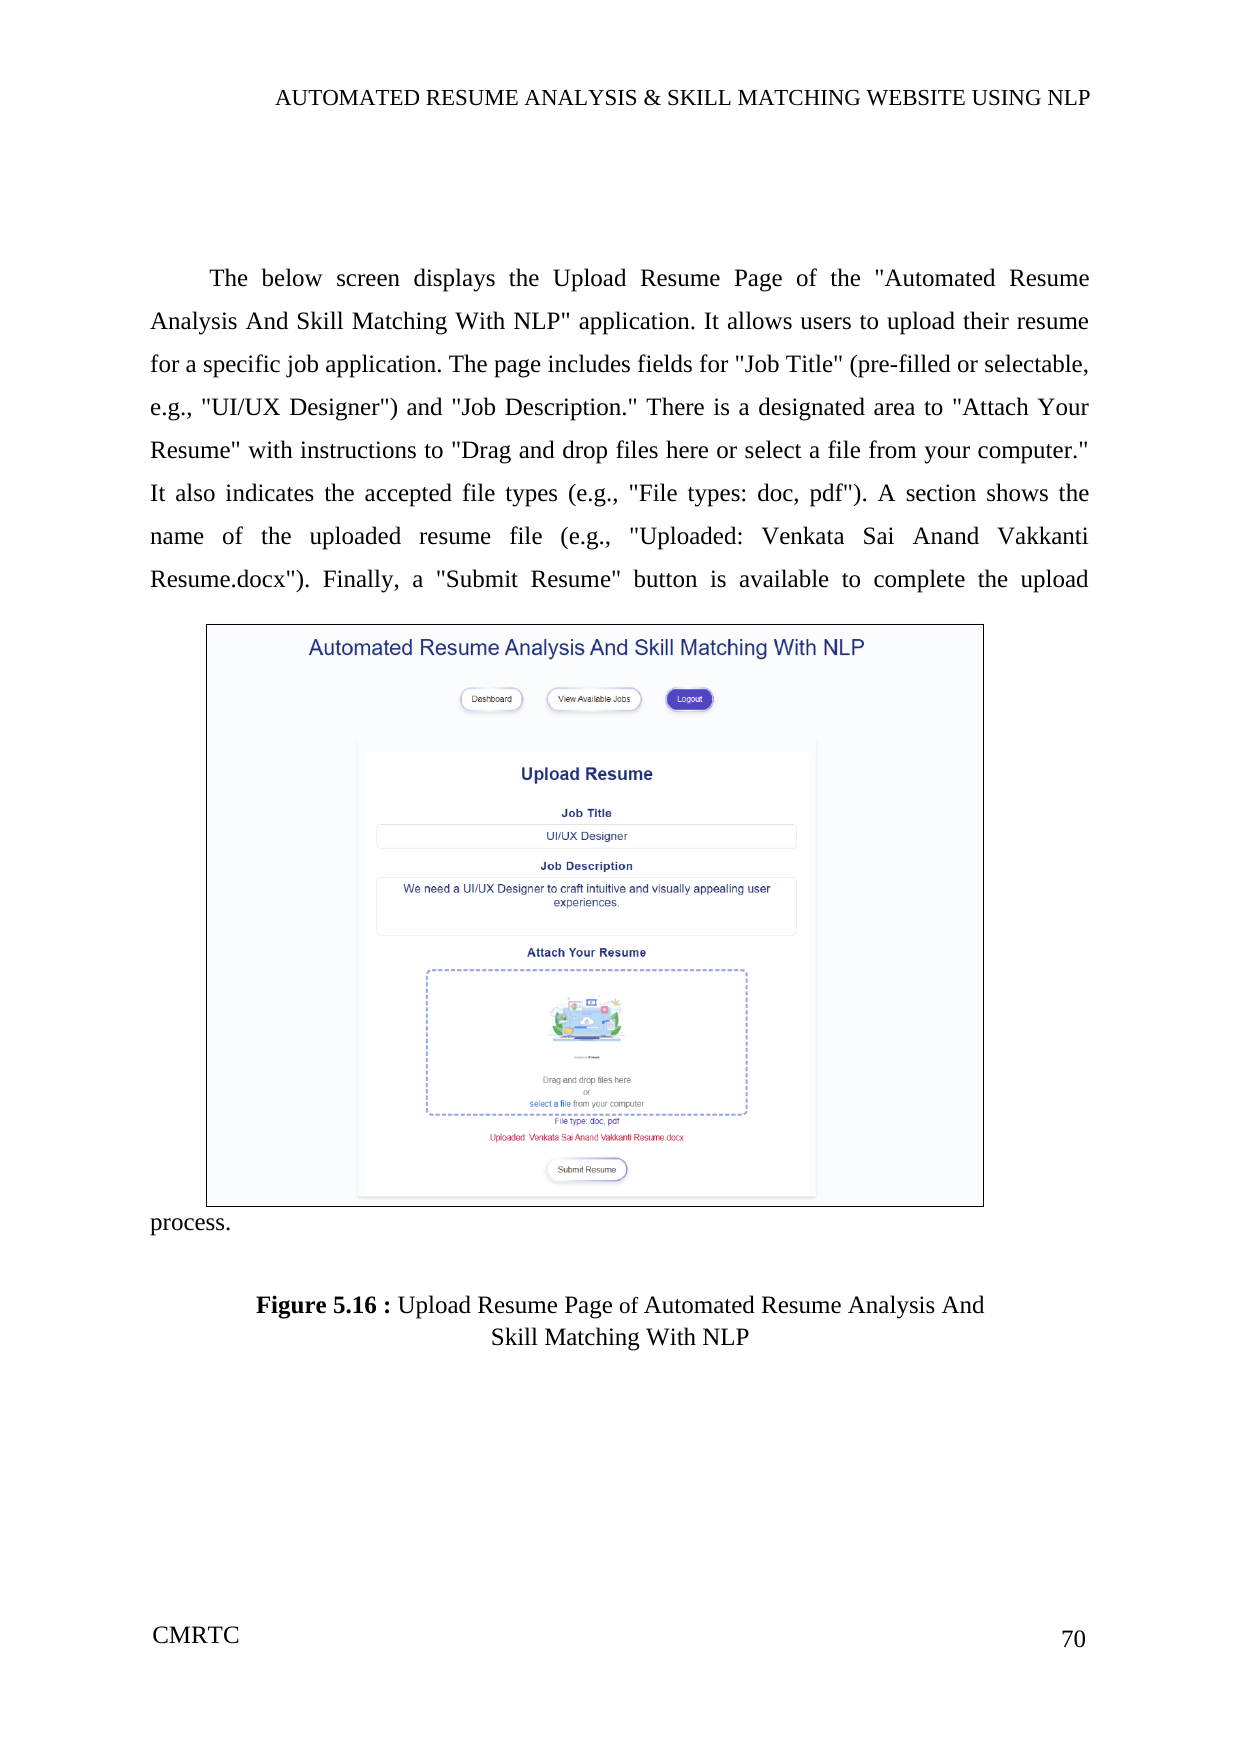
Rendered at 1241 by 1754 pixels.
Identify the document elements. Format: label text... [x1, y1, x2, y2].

text Figure 5.16 : Upload Resume Page of Automated Resume Analysis And Skill Matching With NLP [229, 1291, 1011, 1350]
picture [207, 625, 983, 1206]
